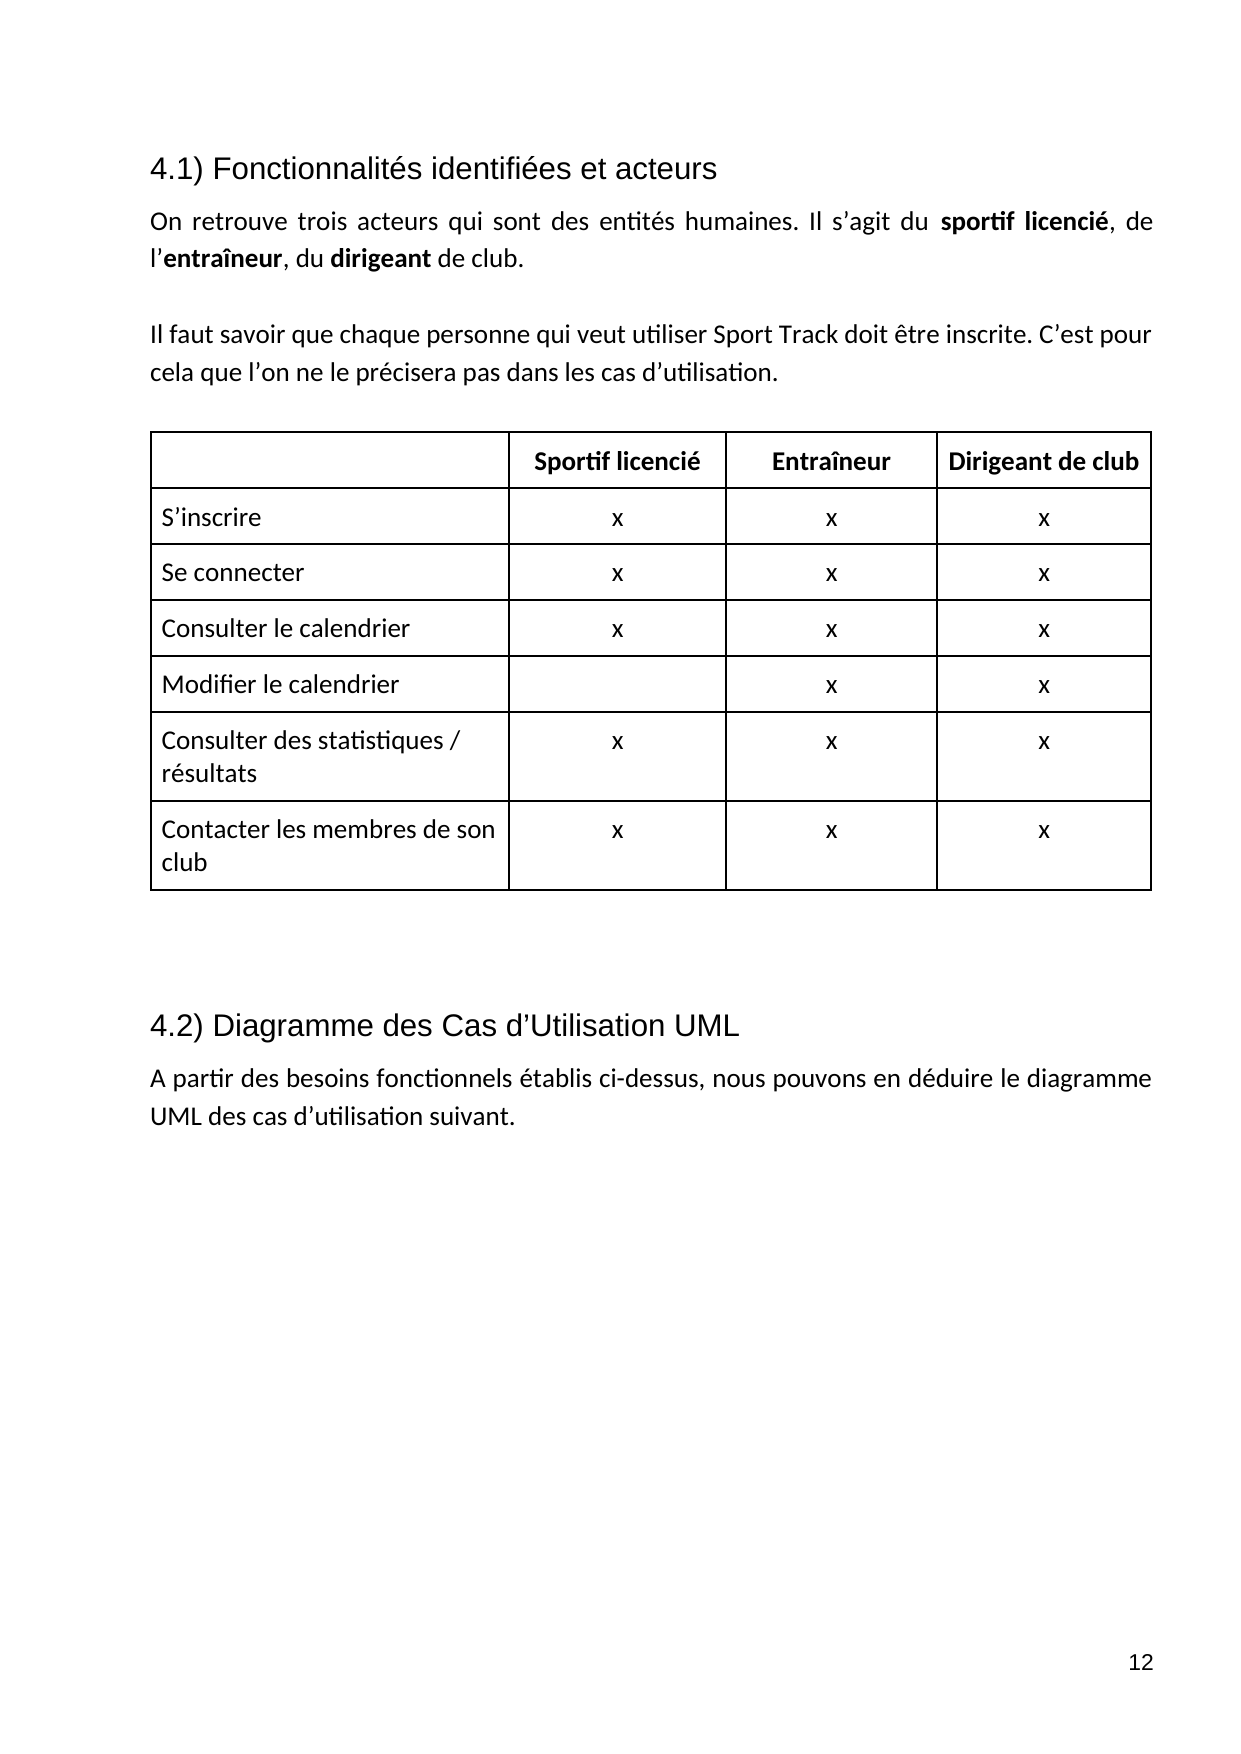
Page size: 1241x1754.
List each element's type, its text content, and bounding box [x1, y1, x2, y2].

table_cell x [510, 601, 725, 655]
table_cell x [727, 601, 936, 655]
table_cell S’inscrire [152, 489, 508, 543]
table_cell Modifier le calendrier [152, 657, 508, 711]
table_cell x [727, 802, 936, 889]
table_cell x [510, 713, 725, 800]
table_cell x [510, 802, 725, 889]
table_cell x [727, 489, 936, 543]
table_cell x [727, 657, 936, 711]
table_cell x [510, 545, 725, 599]
table_cell x [727, 545, 936, 599]
table_cell Contacter les membres de son club [152, 802, 508, 889]
table_cell x [938, 802, 1150, 889]
table_cell x [938, 545, 1150, 599]
table_cell Consulter des statistiques / résultats [152, 713, 508, 800]
table_cell x [938, 713, 1150, 800]
table_cell Consulter le calendrier [152, 601, 508, 655]
text A partir des besoins fonctionnels établis ci-dessus, nous pouvons en déduire le diagramme UML des cas d’utilisation suivant. [150, 1061, 1153, 1132]
subtitle 4.2) Diagramme des Cas d’Utilisation UML [150, 1007, 1153, 1043]
table_cell x [727, 713, 936, 800]
table_header [152, 433, 508, 487]
table_cell x [938, 601, 1150, 655]
table_header Entraîneur [727, 433, 936, 487]
table_header Dirigeant de club [938, 433, 1150, 487]
table_header Sportif licencié [510, 433, 725, 487]
table_cell Se connecter [152, 545, 508, 599]
table_cell x [938, 657, 1150, 711]
table_cell x [938, 489, 1150, 543]
text Il faut savoir que chaque personne qui veut utiliser Sport Track doit être inscrite. C’est pour cela que l’on ne le précisera pas dans les cas d’utilisation. [150, 317, 1153, 388]
table_cell [510, 657, 725, 711]
table_cell x [510, 489, 725, 543]
subtitle 4.1) Fonctionnalités identifiées et acteurs [150, 150, 1153, 186]
text On retrouve trois acteurs qui sont des entités humaines. Il s’agit du sportif licencié, de l’entraîneur, du dirigeant de club. [150, 204, 1153, 275]
